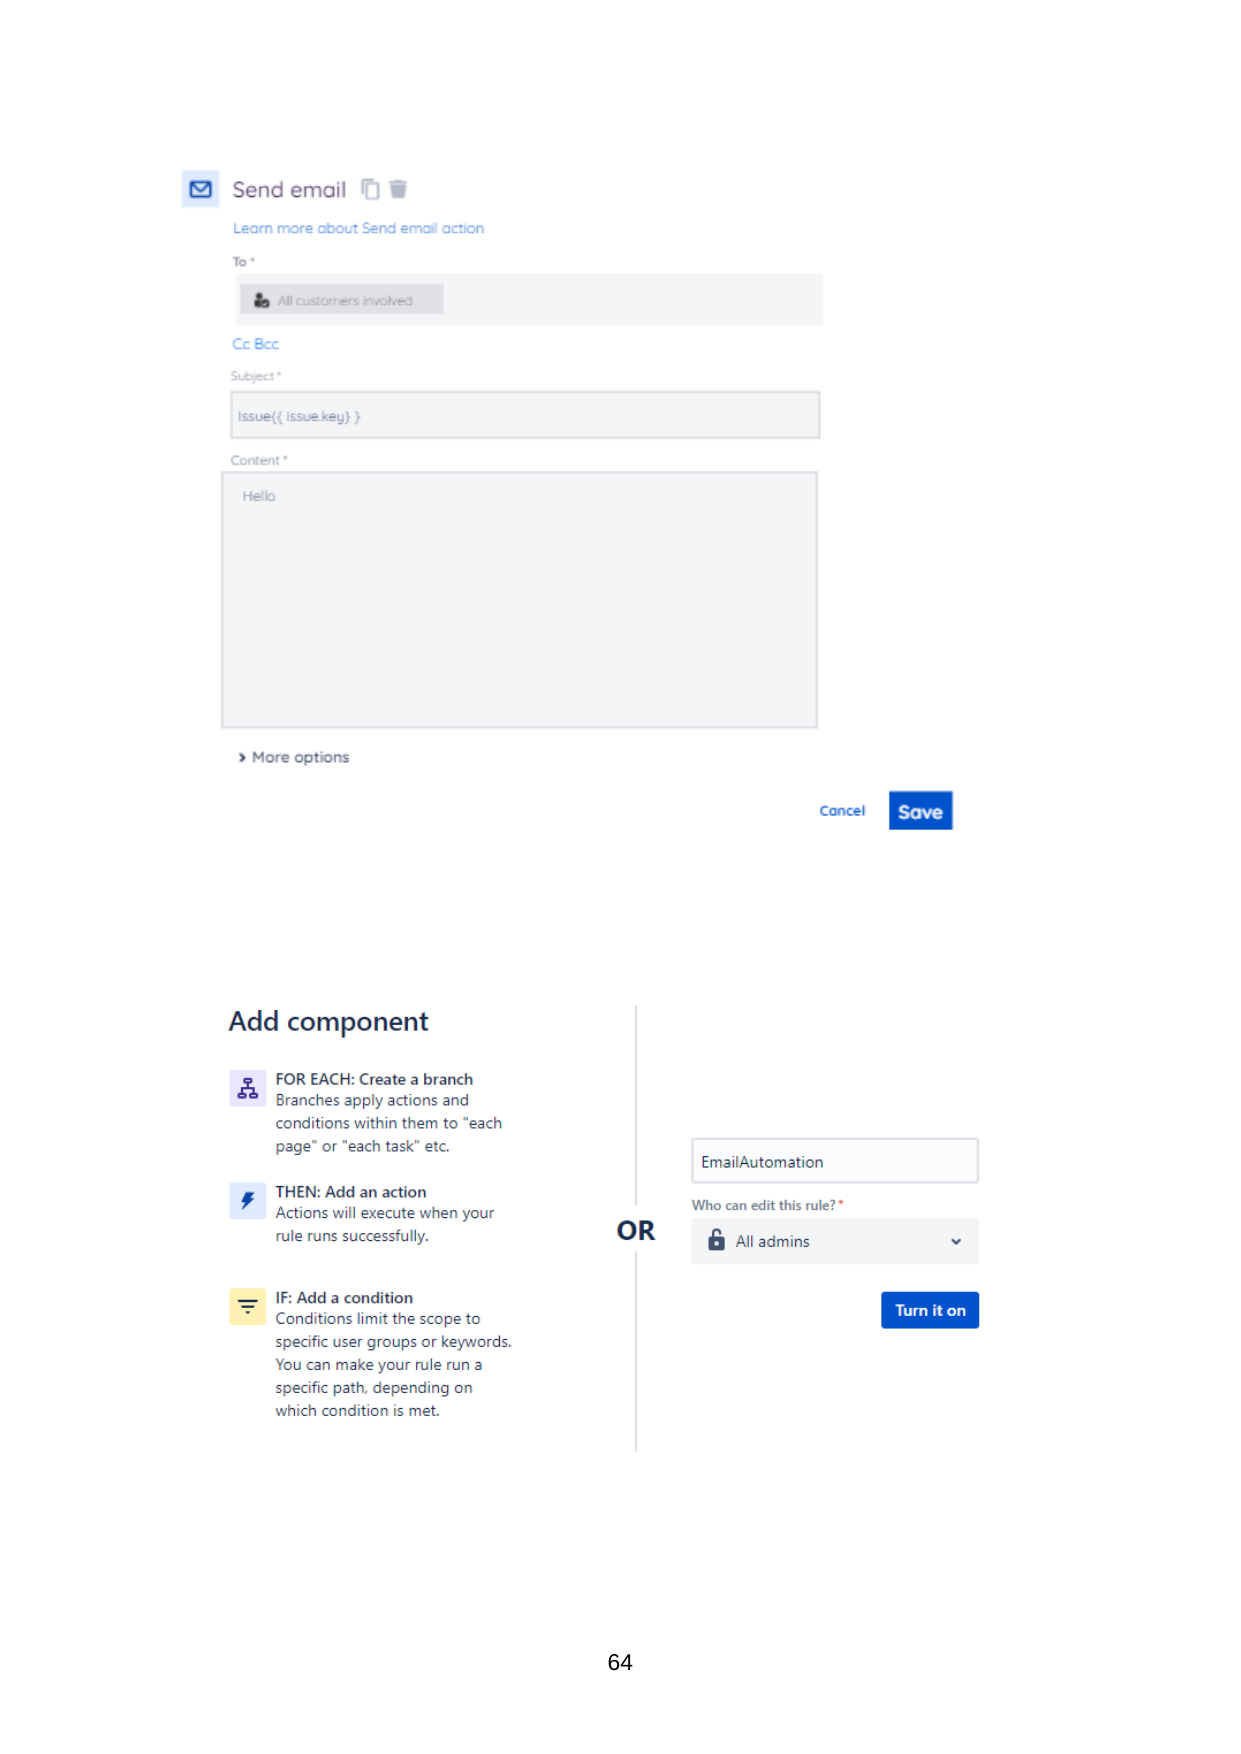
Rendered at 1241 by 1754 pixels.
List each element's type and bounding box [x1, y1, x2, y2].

picture [150, 150, 1013, 841]
picture [150, 910, 1091, 1569]
